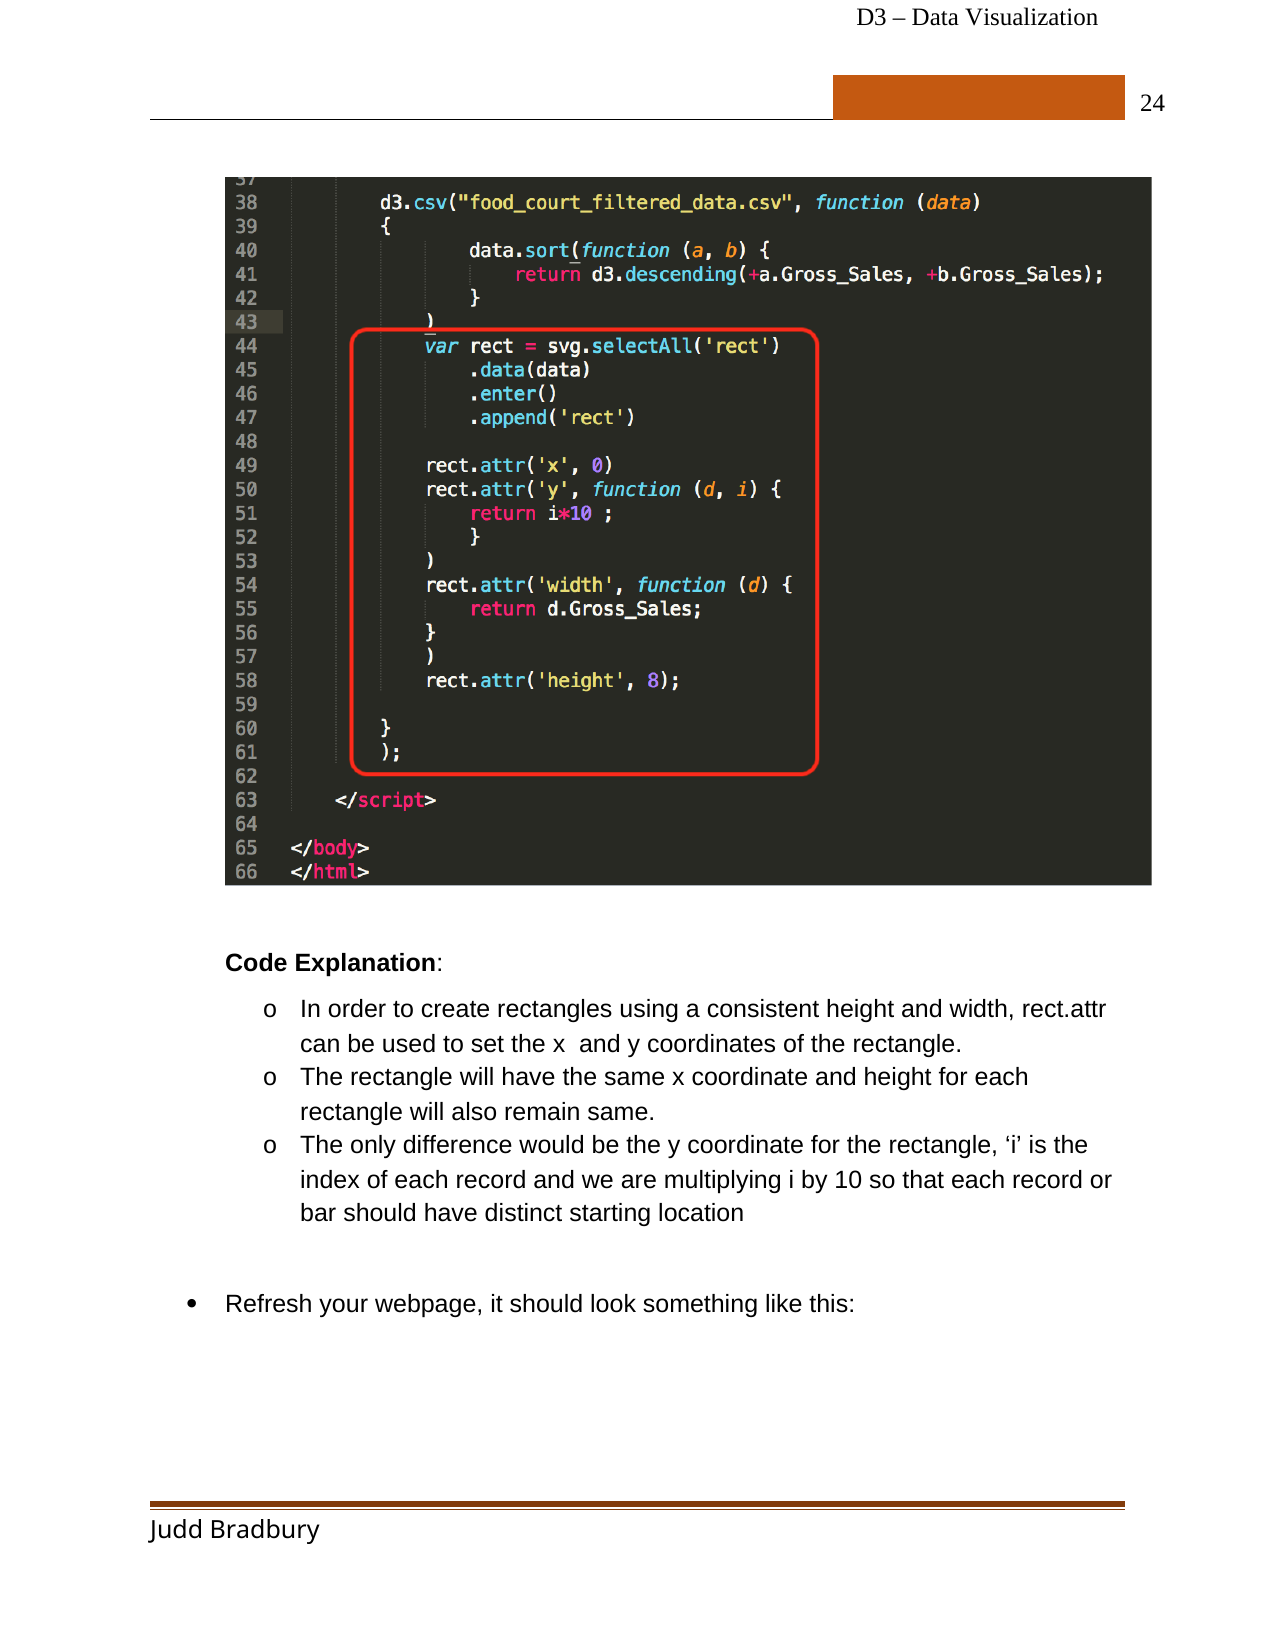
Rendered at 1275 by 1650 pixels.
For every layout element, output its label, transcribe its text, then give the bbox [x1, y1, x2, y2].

list The rectangle will have the same x coordinate and height for each rectangle will also remain same. [262, 1062, 1125, 1126]
text Code Explanation: [150, 948, 1125, 977]
list Refresh your webpage, it should look something like this: [187, 1289, 1125, 1318]
picture [225, 177, 1152, 886]
list The only difference would be the y coordinate for the rectangle, ‘i’ is the index of each record and we are multiplying i by 10 so that each record or bar should have distinct starting location [262, 1130, 1125, 1227]
list In order to create rectangles using a consistent height and width, rect.attr can be used to set the x and y coordinates of the rectangle. [262, 994, 1125, 1058]
